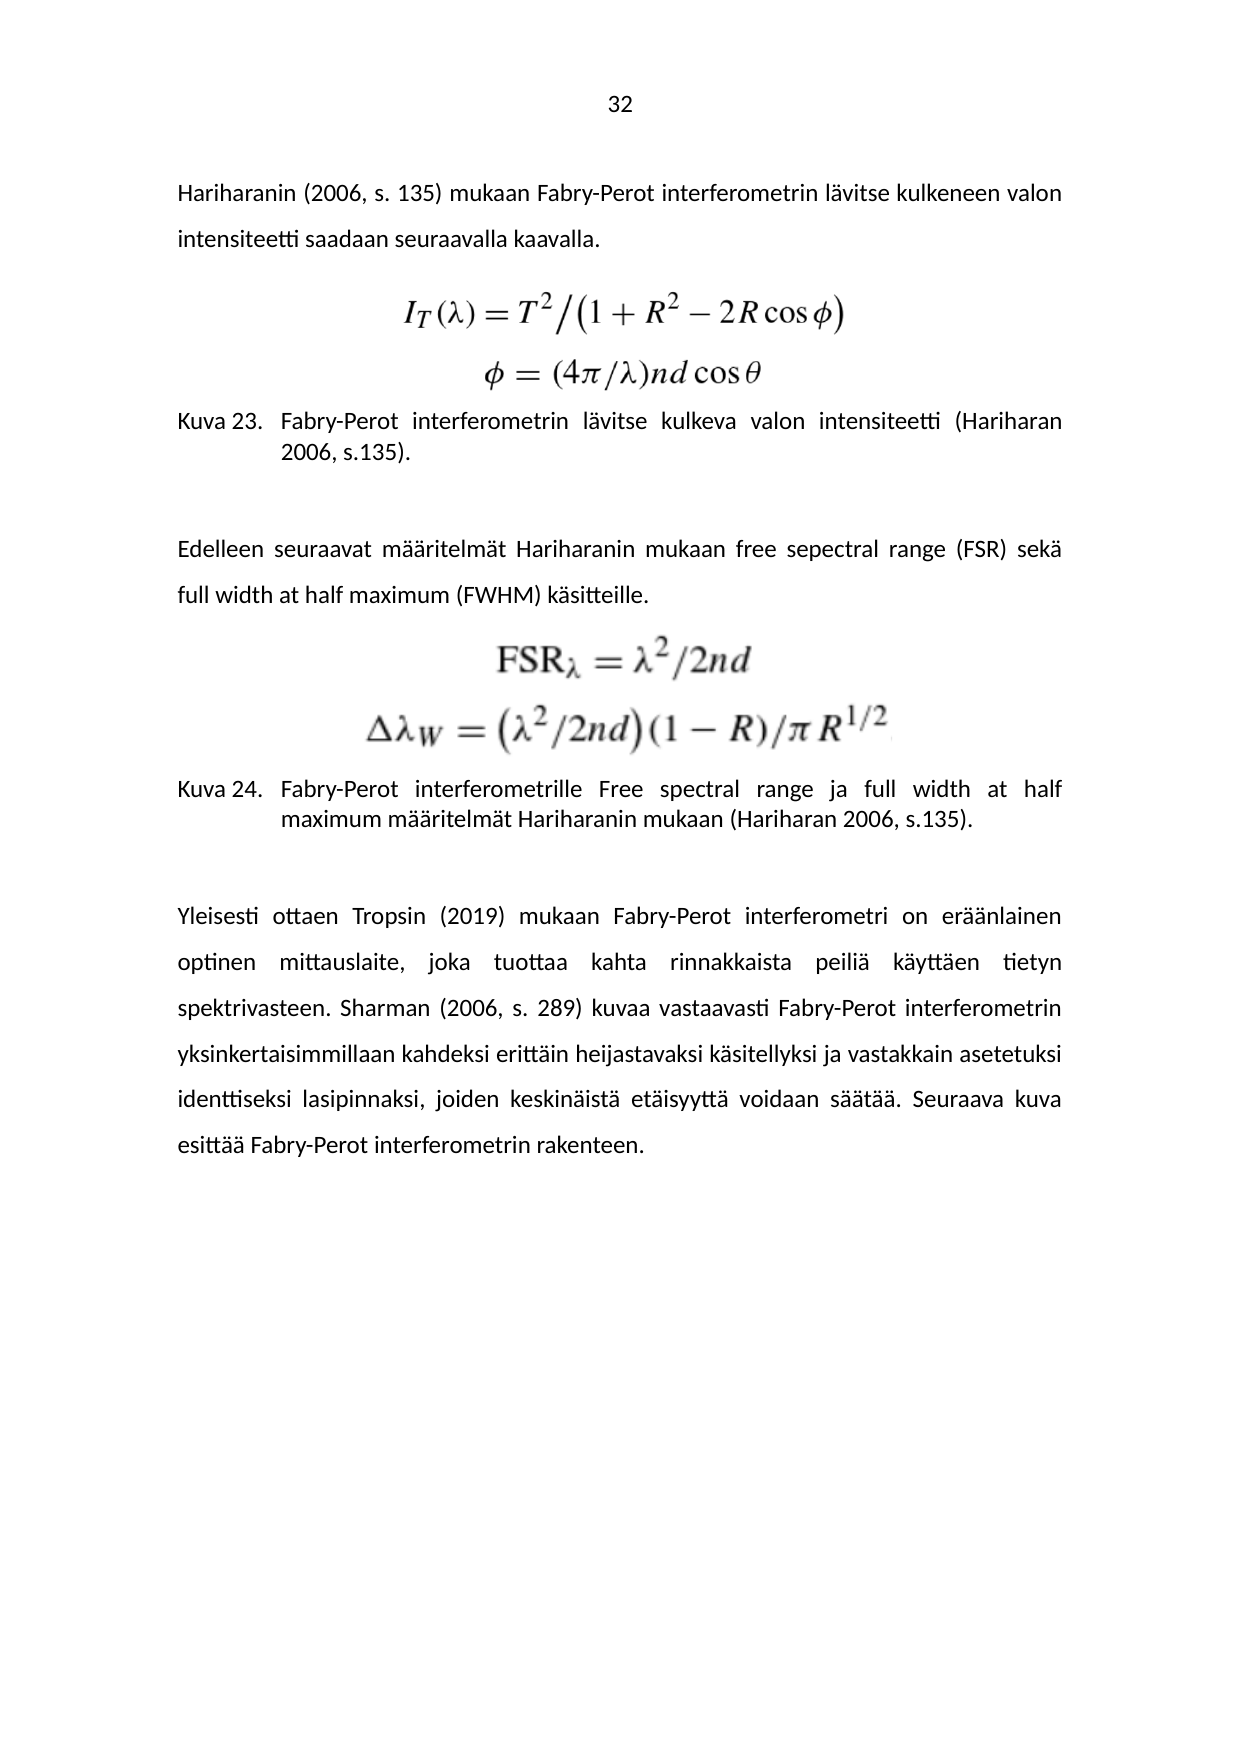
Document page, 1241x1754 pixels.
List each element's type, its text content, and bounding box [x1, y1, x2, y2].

picture [393, 268, 847, 393]
text Edelleen seuraavat määritelmät Hariharanin mukaan free sepectral range (FSR) sekä full width at half maximum (FWHM) käsitteille. [177, 533, 1063, 609]
picture [348, 624, 893, 761]
text Kuva 23. Fabry-Perot interferometrin lävitse kulkeva valon intensiteetti (Hariharan 2006, s.135). [177, 405, 1063, 466]
text Yleisesti ottaen Tropsin (2019) mukaan Fabry-Perot interferometri on eräänlainen optinen mittauslaite, joka tuottaa kahta rinnakkaista peiliä käyttäen tietyn spektrivasteen. Sharman (2006, s. 289) kuvaa vastaavasti Fabry-Perot interferometrin yksinkertaisimmillaan kahdeksi erittäin heijastavaksi käsitellyksi ja vastakkain asetetuksi identtiseksi lasipinnaksi, joiden keskinäistä etäisyyttä voidaan säätää. Seuraava kuva esittää Fabry-Perot interferometrin rakenteen. [177, 901, 1063, 1160]
text Hariharanin (2006, s. 135) mukaan Fabry-Perot interferometrin lävitse kulkeneen valon intensiteetti saadaan seuraavalla kaavalla. [177, 177, 1063, 253]
text Kuva 24. Fabry-Perot interferometrille Free spectral range ja full width at half maximum määritelmät Hariharanin mukaan (Hariharan 2006, s.135). [177, 773, 1063, 834]
